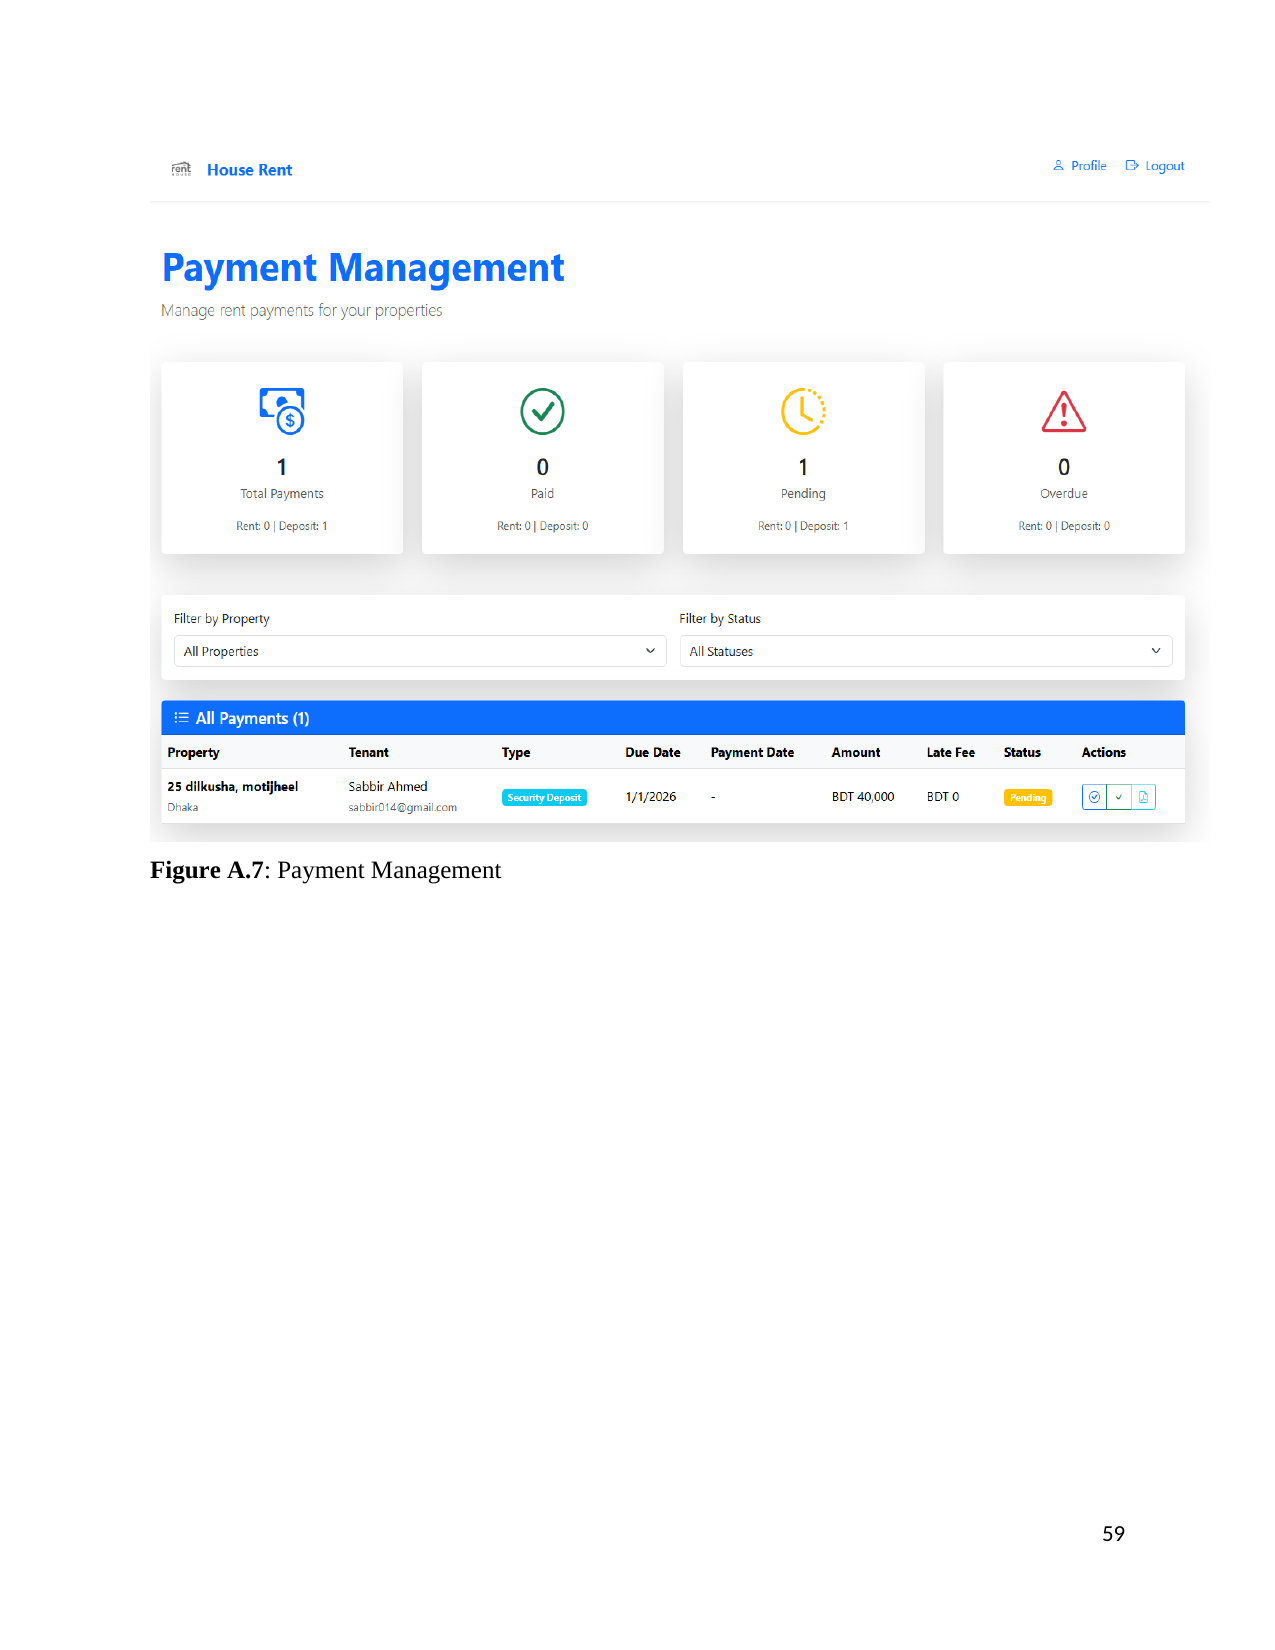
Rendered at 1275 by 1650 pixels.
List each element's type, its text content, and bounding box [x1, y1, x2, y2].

picture [150, 150, 1211, 842]
text Figure A.7: Payment Management [150, 855, 1125, 884]
